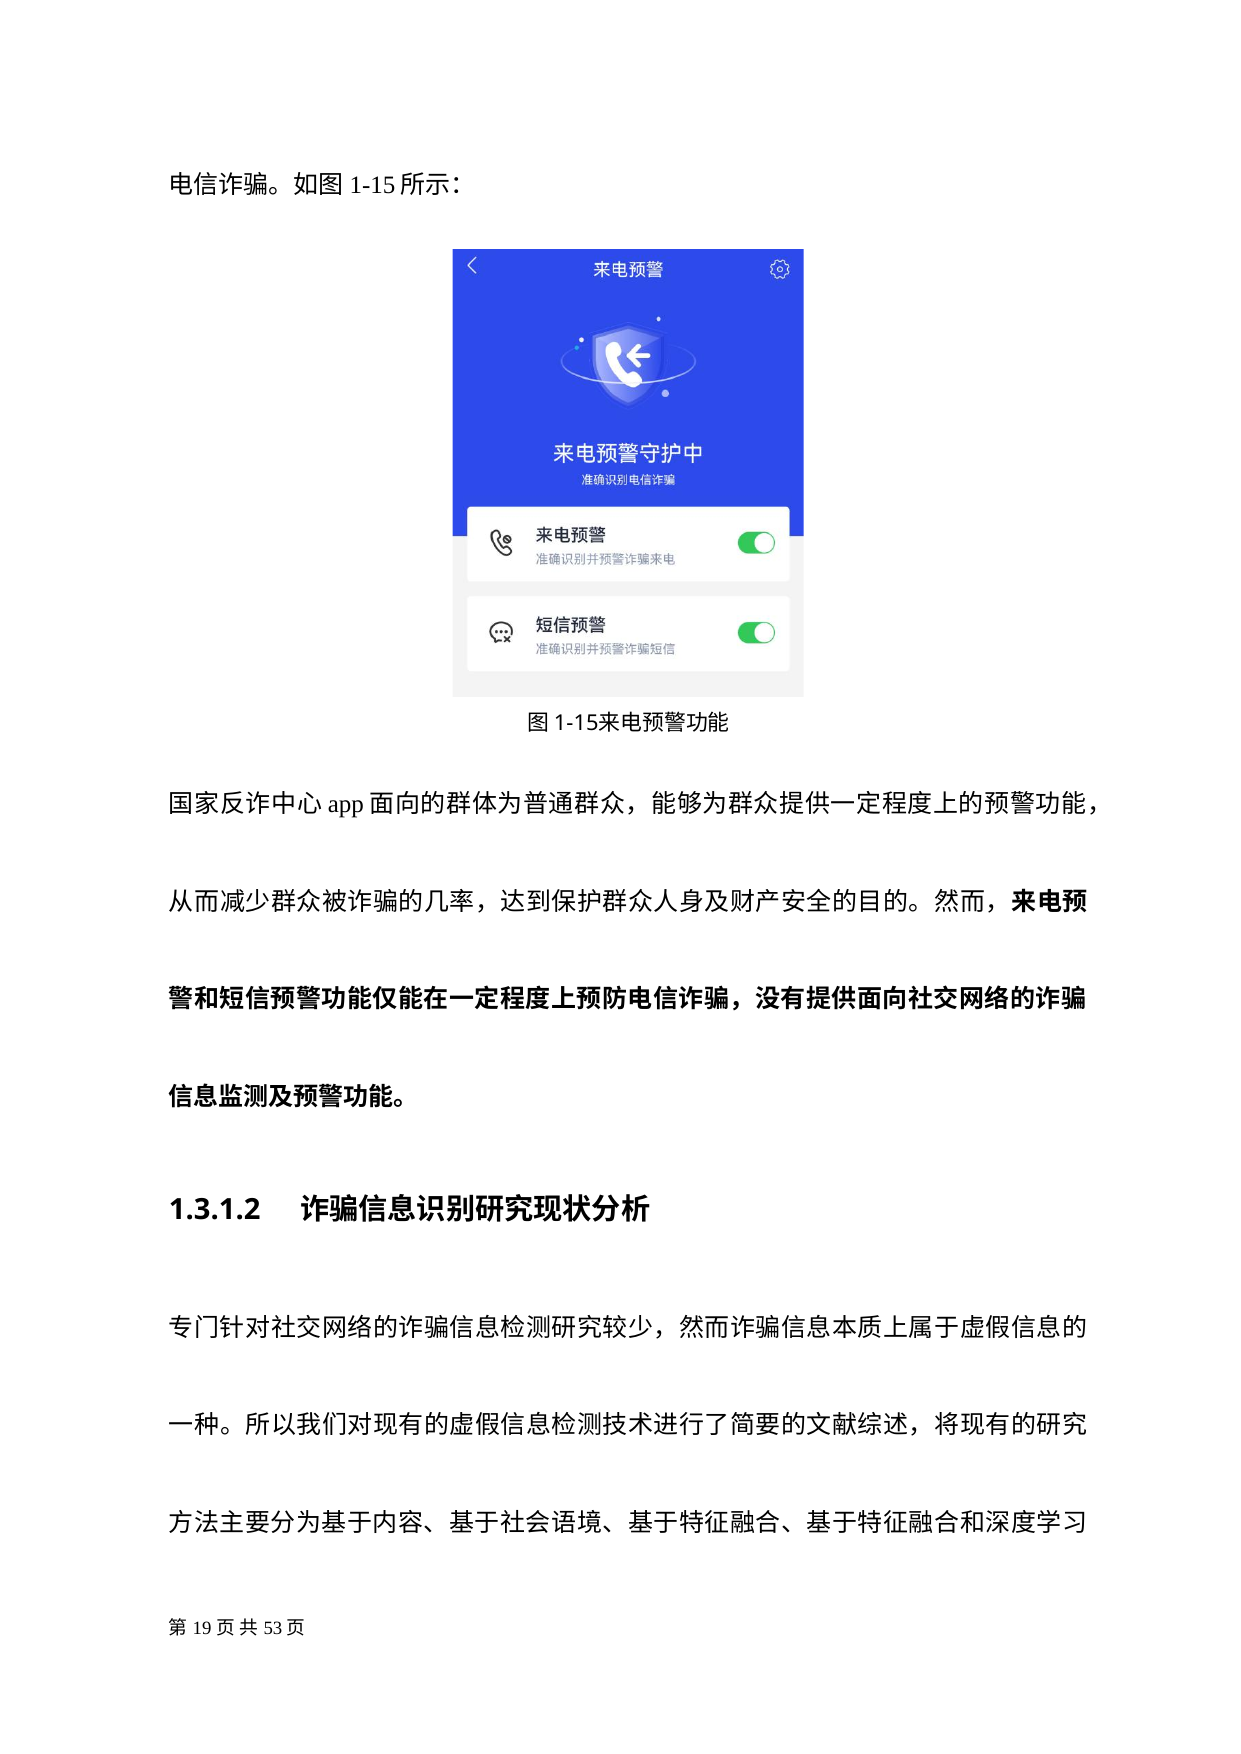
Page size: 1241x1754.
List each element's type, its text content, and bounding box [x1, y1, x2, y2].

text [169, 1293, 1087, 1553]
text 国家反诈中心app面向的群体为普通群众，能够为群众提供一定程度上的预警功能，从而减少群众被诈骗的几率，达到保护群众人身及财产安全的目的。然而，来电预警和短信预警功能仅能在一定程度上预防电信诈骗，没有提供面向社交网络的诈骗信息监测及预警功能。 [169, 769, 1087, 1127]
picture [452, 249, 804, 697]
text 图 1-15来电预警功能 [169, 704, 1087, 737]
subtitle 诈骗信息识别研究现状分析 [169, 1174, 1087, 1239]
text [169, 150, 1087, 215]
